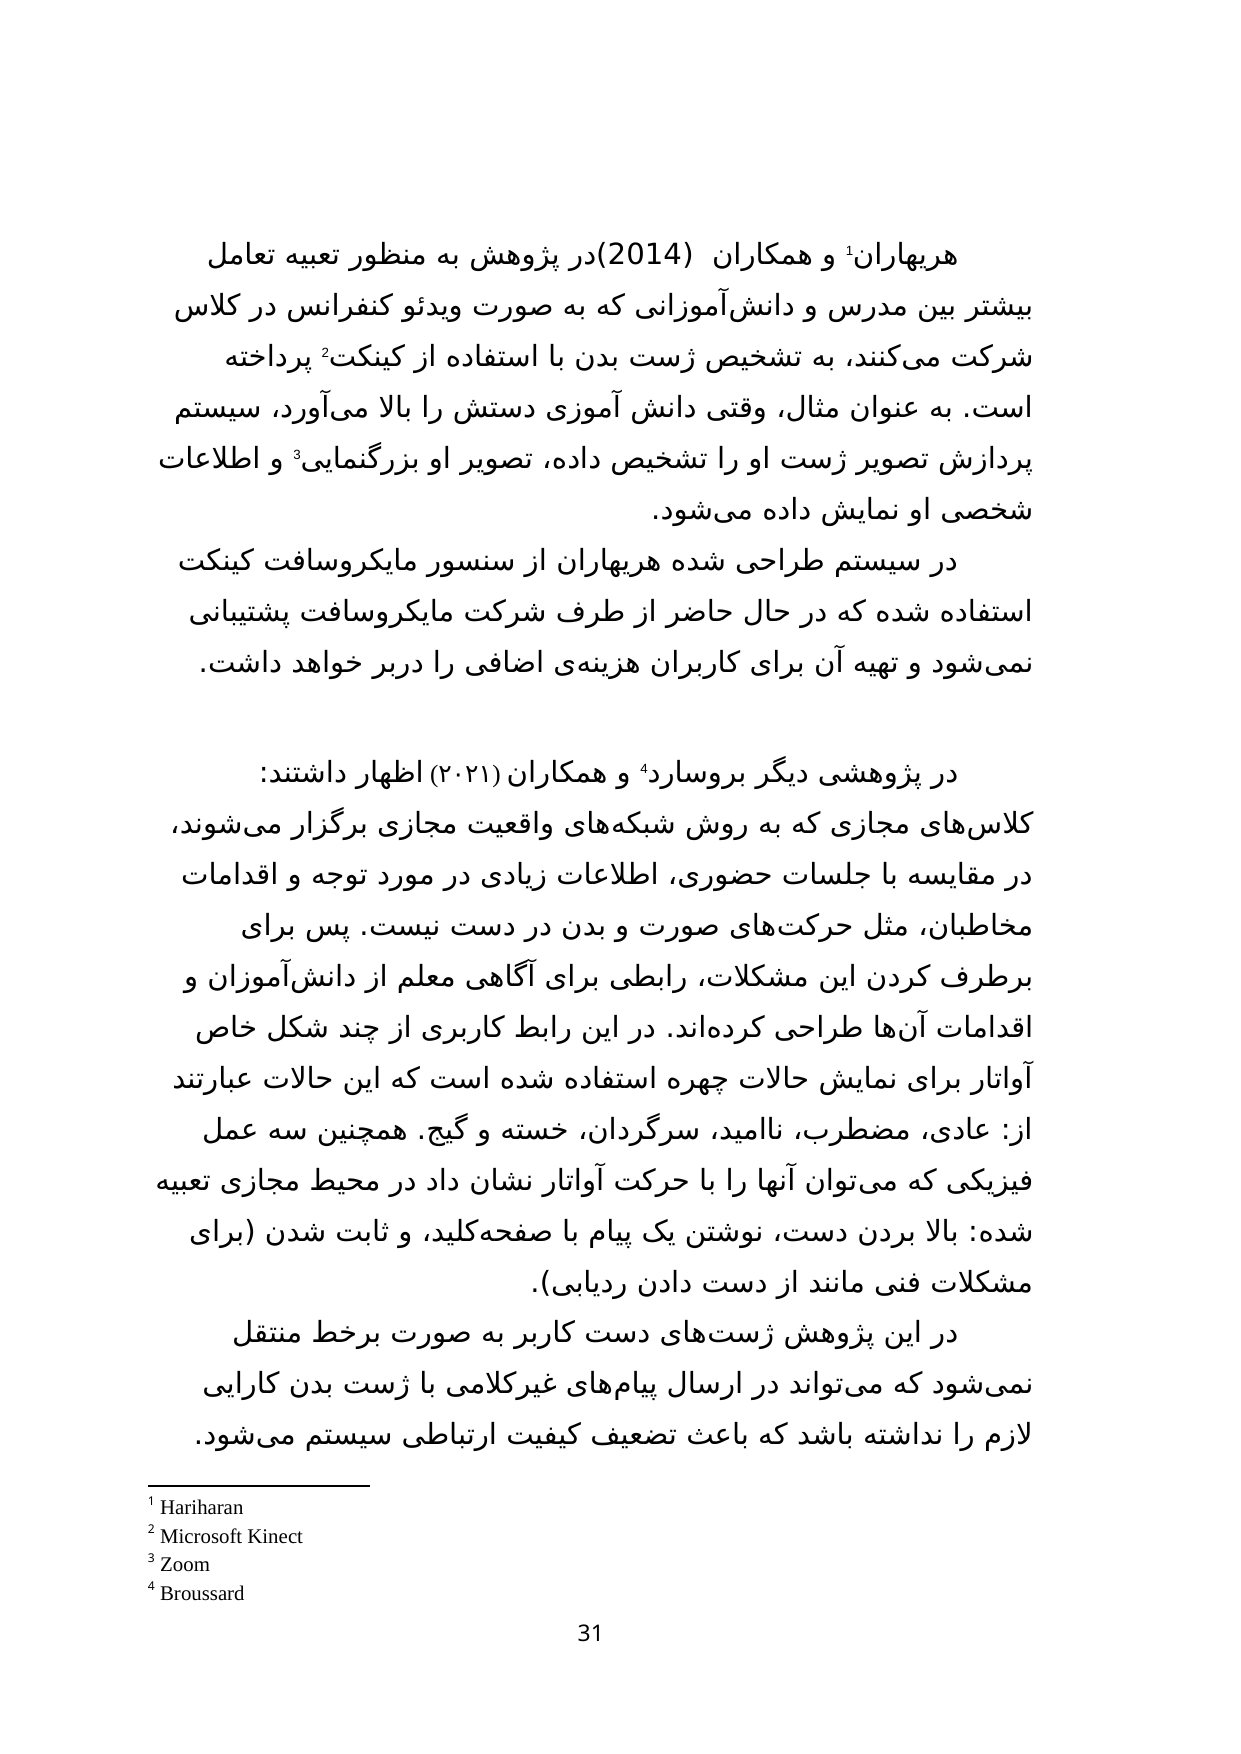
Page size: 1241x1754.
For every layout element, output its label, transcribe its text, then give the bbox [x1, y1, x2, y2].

text در سیستم طراحی شده هریهاران از سنسور مایکروسافت کینکت استفاده شده که در حال حاضر از طرف شرکت مایکروسافت پشتیبانی نمی‌شود و تهیه آن برای کاربران هزینه‌ی اضافی را دربر خواهد داشت. [148, 543, 1033, 679]
text در این پژوهش ژست‌های دست کاربر به صورت برخط منتقل نمی‌شود که می‌تواند در ارسال پیام‌های غیرکلامی با ژست بدن کارایی لازم را نداشته باشد که باعث تضعیف کیفیت ارتباطی سیستم می‌شود. [148, 1316, 1033, 1452]
text هریهاران و همکاران (2014)در پژوهش به منظور تعبیه تعامل بیشتر بین مدرس و دانش‌آموزانی که به صورت ویدئو کنفرانس در کلاس شرکت می‌کنند، به تشخیص ژست بدن با استفاده از کینکت پرداخته است. به عنوان مثال، وقتی دانش آموزی دستش را بالا می‌‌آورد، سیستم پردازش تصویر ژست او را تشخیص داده، تصویر او بزرگنمایی و اطلاعات شخصی او نمایش داده می‌شود. [148, 238, 1033, 526]
text در پژوهشی دیگر بروسارد و همکاران (۲۰۲۱) اظهار داشتند: کلاس‌های مجازی که به روش شبکه‌های واقعیت مجازی برگزار می‌شوند، در مقایسه با جلسات حضوری، اطلاعات زیادی در مورد توجه و اقدامات مخاطبان، مثل حرکت‌های صورت و بدن در دست نیست. پس برای برطرف کردن این مشکلات، رابطی برای آگاهی معلم از دانش‌آموزان و اقدامات آن‌ها طراحی کرده‌اند. در این رابط کاربری از چند شکل خاص آواتار برای نمایش حالات چهره استفاده شده است که این حالات عبارتند از: عادی، مضطرب، ناامید، سرگردان، خسته و گیج. همچنین سه عمل فیزیکی که می‌توان آنها را با حرکت آواتار نشان داد در محیط مجازی تعبیه شده‌: بالا بردن دست، نوشتن یک پیام با صفحه‌کلید، و ثابت شدن (برای مشکلات فنی مانند از دست دادن ردیابی). [148, 756, 1033, 1299]
